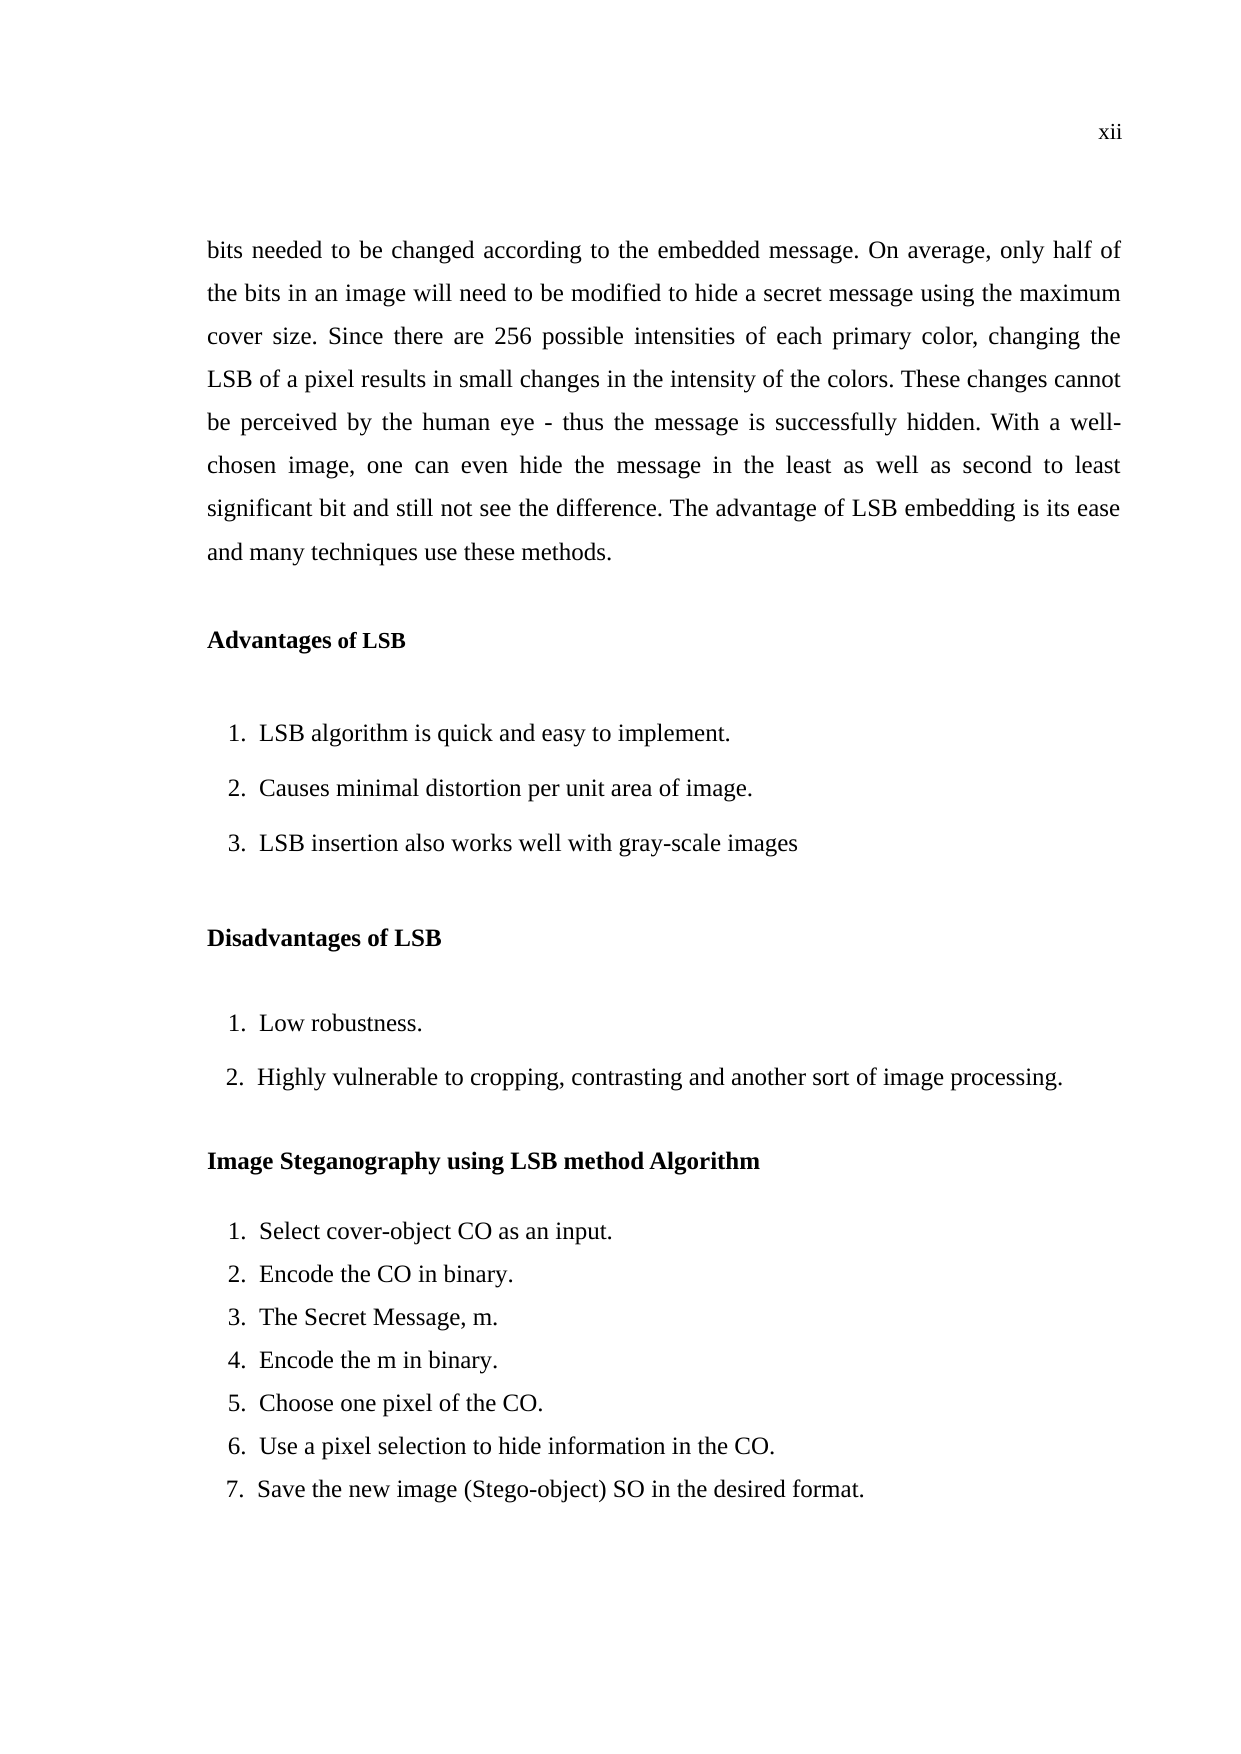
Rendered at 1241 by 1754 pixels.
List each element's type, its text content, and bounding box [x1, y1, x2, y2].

text 1. Low robustness. [228, 1008, 1122, 1037]
text 2. Encode the CO in binary. [228, 1259, 1103, 1288]
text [207, 235, 1122, 565]
text 3. The Secret Message, m. [228, 1302, 1103, 1331]
text 3. LSB insertion also works well with gray-scale images [228, 828, 1122, 857]
text Disadvantages of LSB [207, 923, 1122, 952]
text 6. Use a pixel selection to hide information in the CO. [228, 1431, 1103, 1460]
text 7. Save the new image (Stego-object) SO in the desired format. [207, 1474, 1103, 1503]
text Image Steganography using LSB method Algorithm [207, 1146, 1122, 1175]
text 2. Causes minimal distortion per unit area of image. [228, 773, 1122, 801]
text 1. LSB algorithm is quick and easy to implement. [228, 718, 1122, 746]
text Advantages of LSB [207, 625, 1122, 653]
text 1. Select cover-object CO as an input. [228, 1216, 1103, 1244]
text 2. Highly vulnerable to cropping, contrasting and another sort of image processing. [207, 1063, 1103, 1091]
text 4. Encode the m in binary. [228, 1345, 1103, 1374]
text 5. Choose one pixel of the CO. [228, 1388, 1103, 1417]
